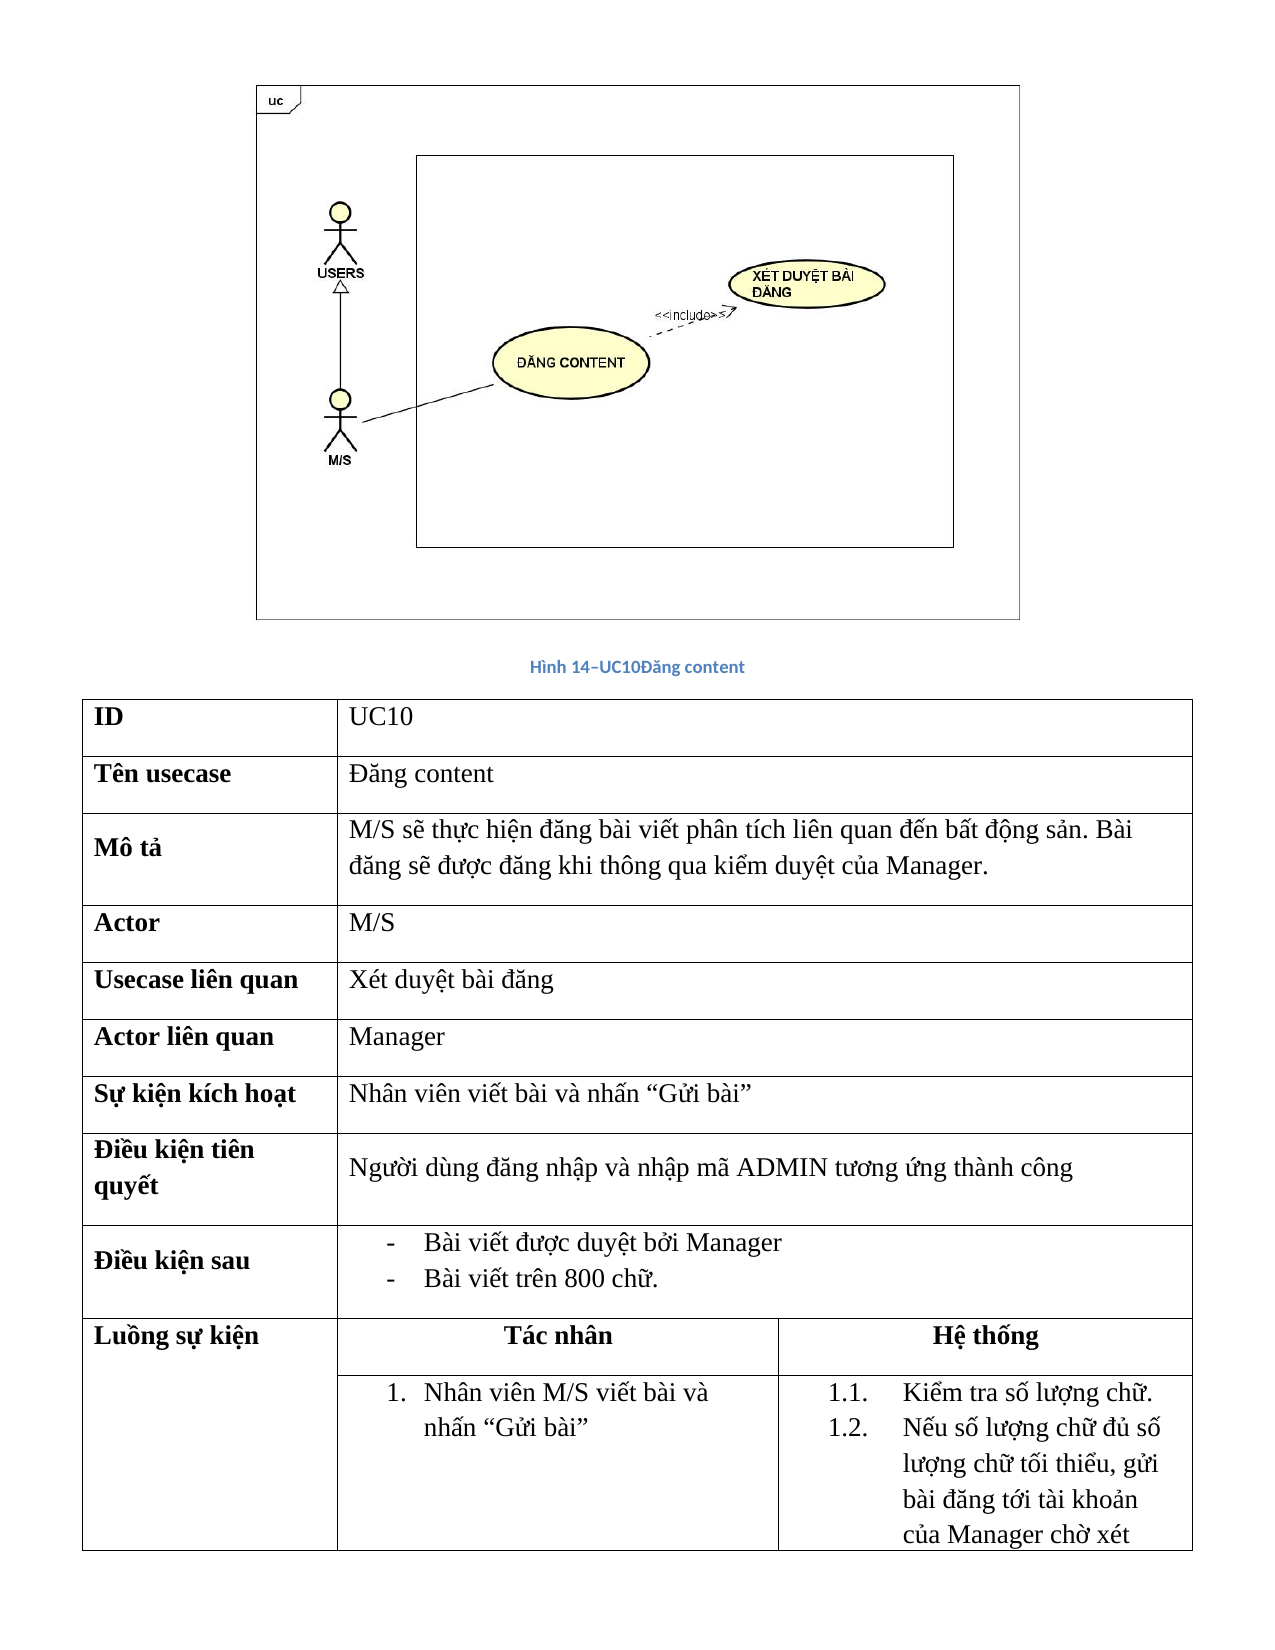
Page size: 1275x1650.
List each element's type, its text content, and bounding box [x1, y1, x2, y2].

table_cell Điều kiện tiên quyết [83, 1134, 337, 1225]
table_cell Bài viết được duyệt bởi Manager Bài viết trên 800 chữ. [338, 1226, 1192, 1318]
table_cell Nhân viên viết bài và nhấn “Gửi bài” [338, 1077, 1192, 1133]
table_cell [779, 1376, 1192, 1550]
picture [245, 75, 1030, 630]
table_header ID [83, 700, 337, 756]
table_cell Hệ thống [779, 1319, 1192, 1375]
table_cell Sự kiện kích hoạt [83, 1077, 337, 1133]
table_cell Mô tả [83, 814, 337, 905]
table_cell Tên usecase [83, 757, 337, 812]
table_cell M/S [338, 906, 1192, 962]
table_cell Tác nhân [338, 1319, 778, 1375]
table_cell Đăng content [338, 757, 1192, 812]
table_cell Xét duyệt bài đăng [338, 963, 1192, 1019]
table_cell Điều kiện sau [83, 1226, 337, 1318]
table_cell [338, 1376, 778, 1550]
table_cell Actor [83, 906, 337, 962]
table_cell Usecase liên quan [83, 963, 337, 1019]
table_cell Actor liên quan [83, 1020, 337, 1076]
table_cell Manager [338, 1020, 1192, 1076]
table_cell M/S sẽ thực hiện đăng bài viết phân tích liên quan đến bất động sản. Bài đăng sẽ được đăng khi thông qua kiểm duyệt của Manager. [338, 814, 1192, 905]
table_header UC10 [338, 700, 1192, 756]
table_cell Người dùng đăng nhập và nhập mã ADMIN tương ứng thành công [338, 1134, 1192, 1225]
text Hình 14–UC10Đăng content [75, 655, 1200, 678]
table_cell Luồng sự kiện [83, 1319, 337, 1550]
